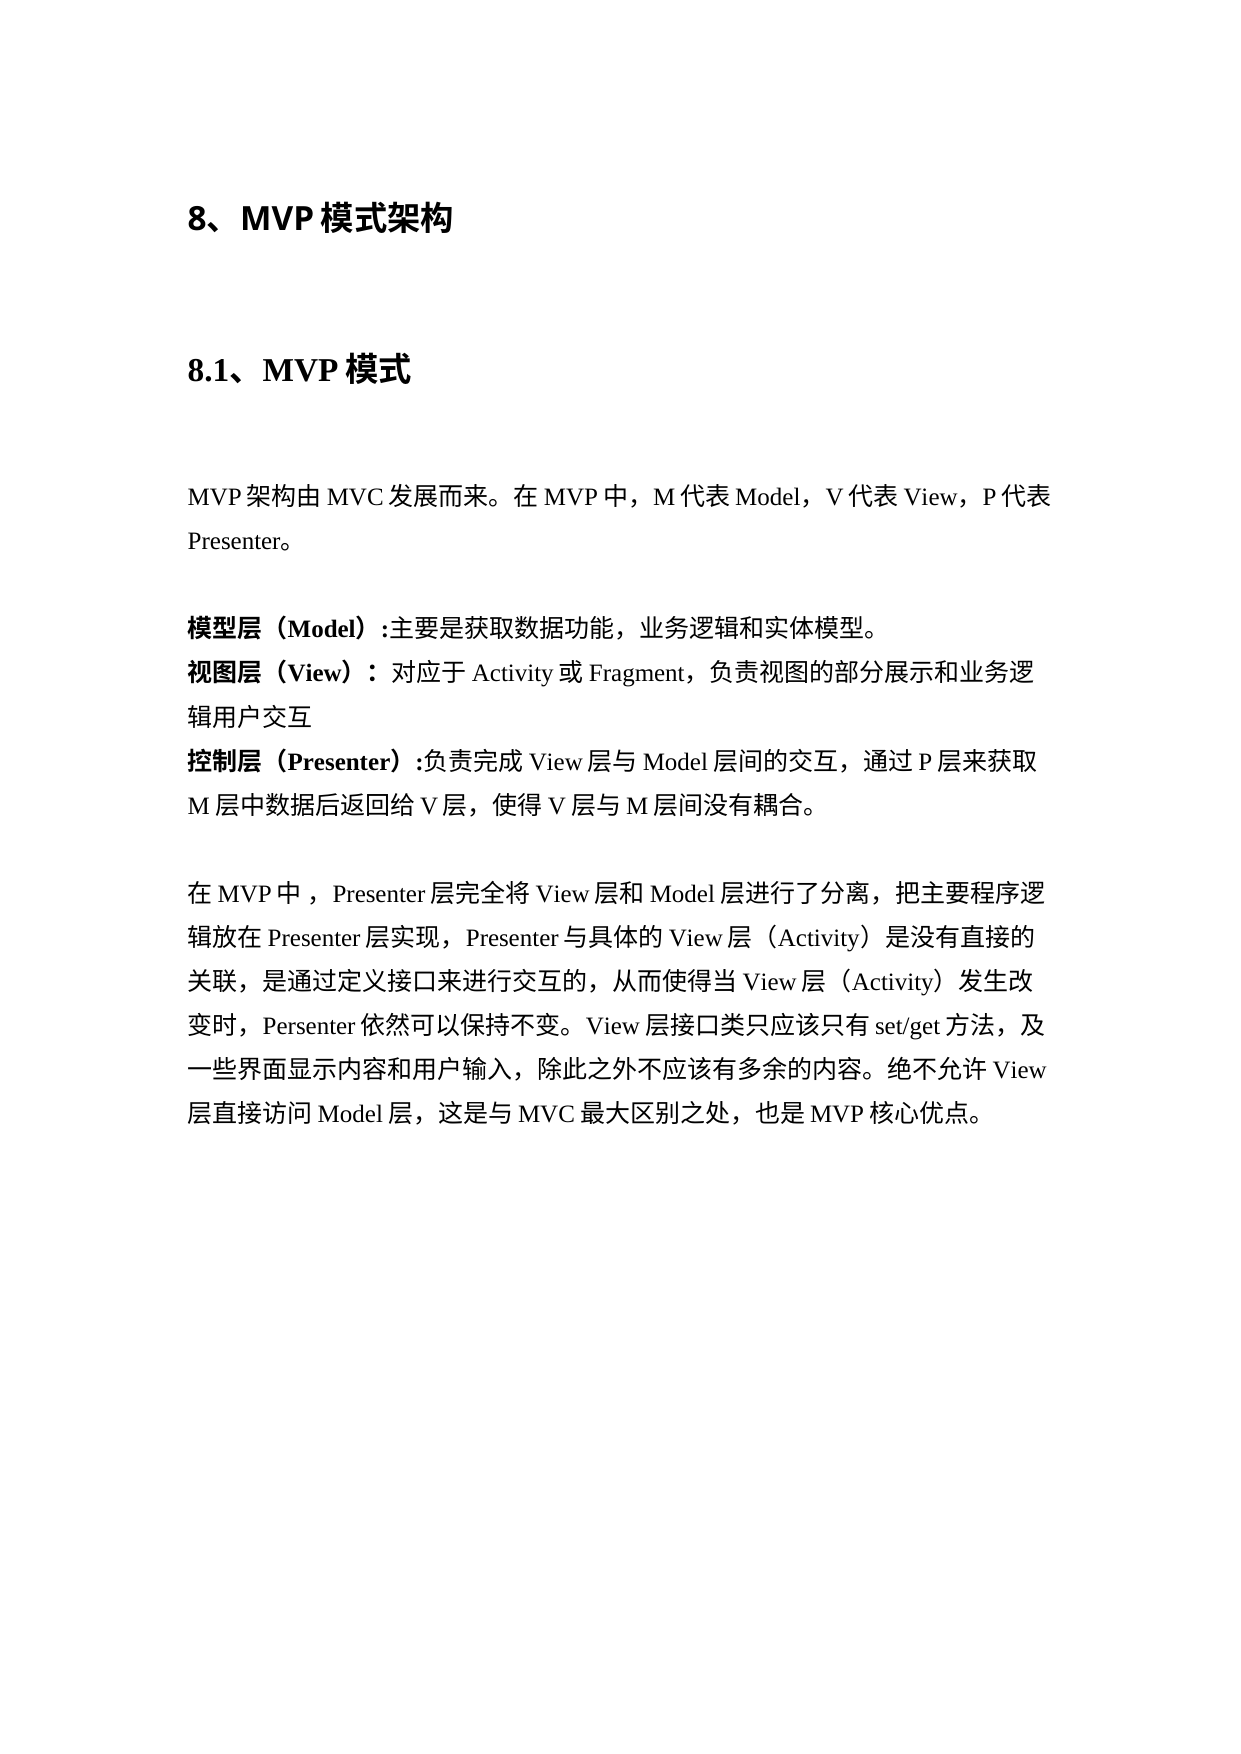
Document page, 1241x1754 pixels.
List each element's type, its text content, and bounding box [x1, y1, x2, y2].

text 控制层（Presenter）:负责完成View层与Model层间的交互，通过P层来获取M层中数据后返回给V层，使得V层与M层间没有耦合。 [187, 737, 1053, 825]
text 在MVP中 ，Presenter层完全将View层和Model层进行了分离，把主要程序逻辑放在Presenter层实现，Presenter与具体的View层（Activity）是没有直接的关联，是通过定义接口来进行交互的，从而使得当View层（Activity）发生改变时，Persenter依然可以保持不变。View层接口类只应该只有set/get方法，及一些界面显示内容和用户输入，除此之外不应该有多余的内容。绝不允许View层直接访问Model层，这是与MVC最大区别之处，也是MVP核心优点。 [187, 869, 1053, 1134]
subtitle 8、MVP模式架构 [187, 172, 1053, 260]
text 视图层（View）：对应于Activity或Fragment，负责视图的部分展示和业务逻辑用户交互 [187, 649, 1053, 737]
text 模型层（Model）:主要是获取数据功能，业务逻辑和实体模型。 [187, 605, 1053, 649]
text MVP架构由MVC发展而来。在MVP中，M代表Model，V代表View，P代表Presenter。 [187, 473, 1053, 561]
subtitle 8.1、MVP模式 [187, 322, 1053, 411]
